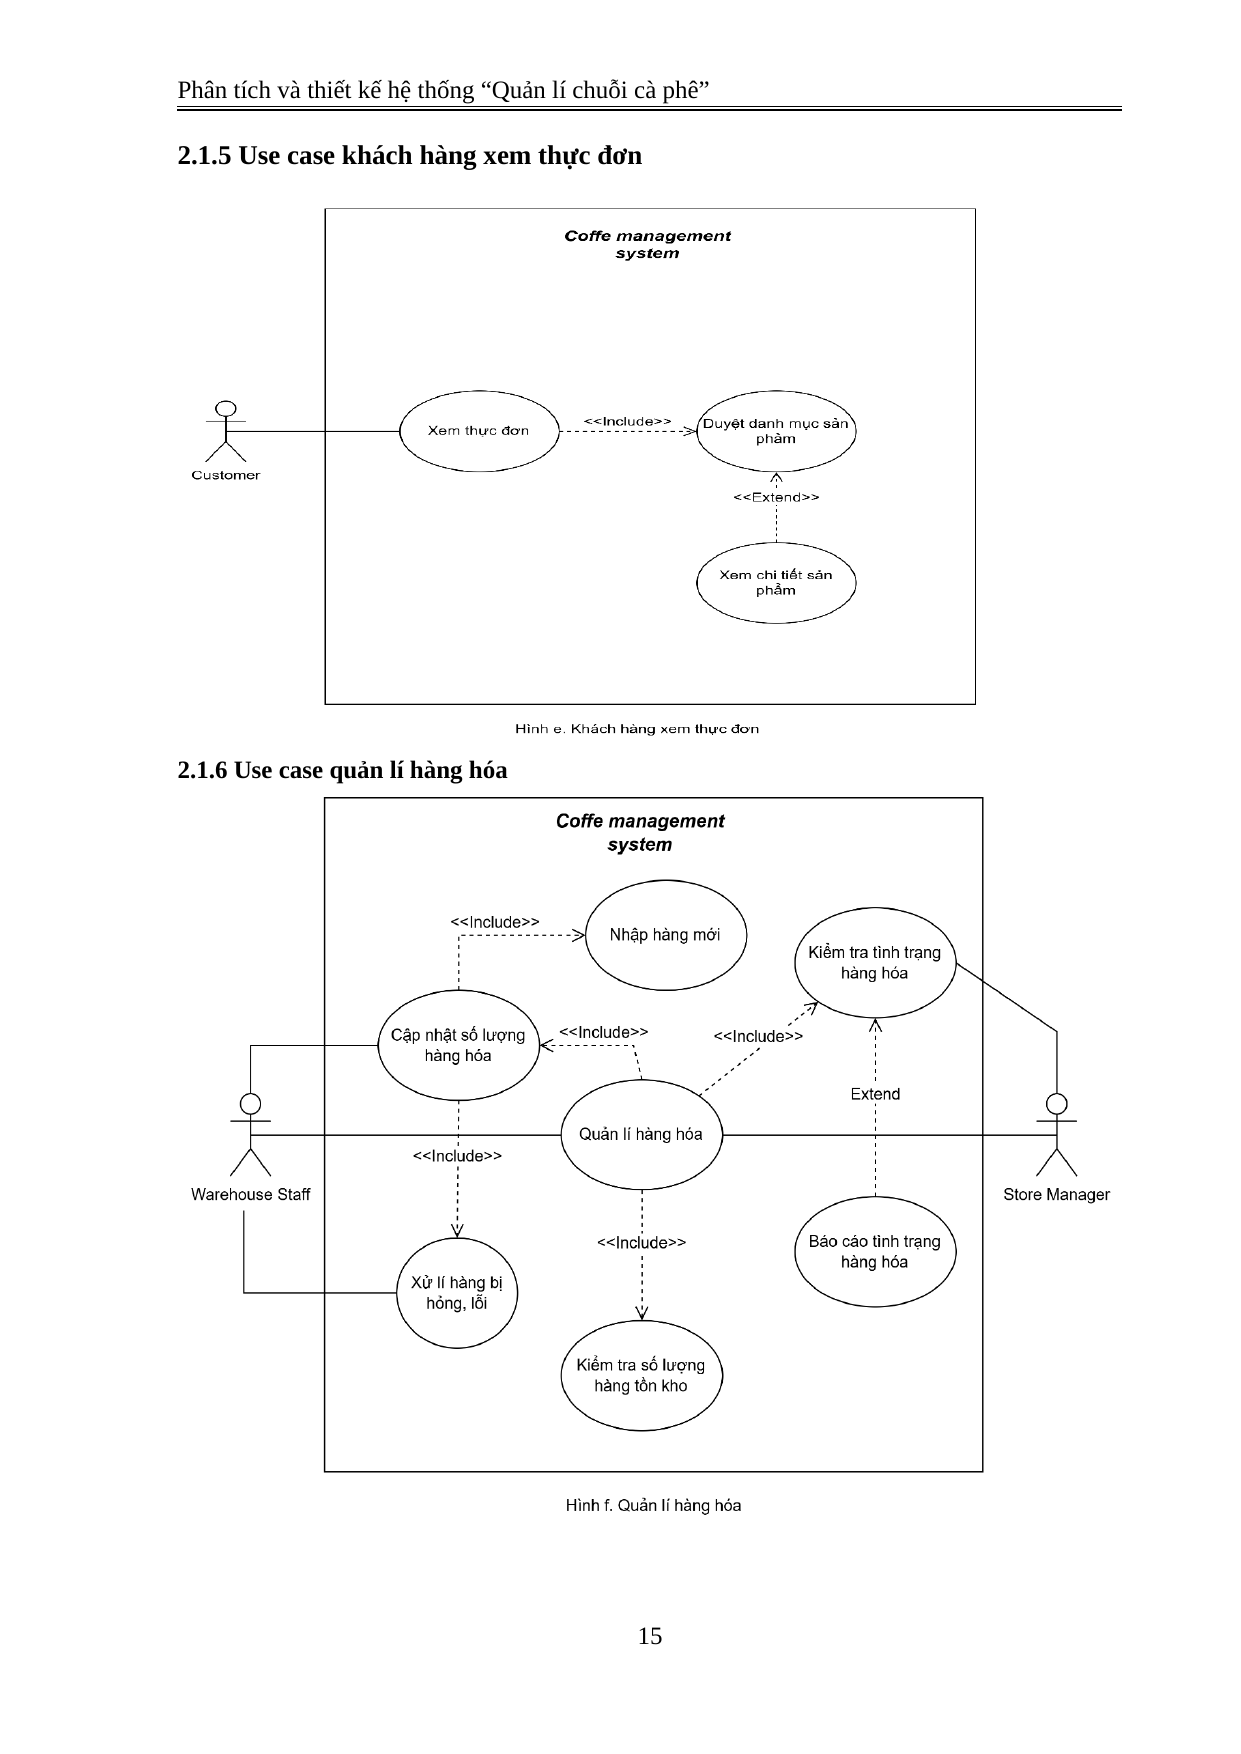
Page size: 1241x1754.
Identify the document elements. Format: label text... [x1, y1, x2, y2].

picture [177, 198, 989, 755]
text 2.1.5 Use case khách hàng xem thực đơn [177, 139, 1122, 170]
text 2.1.6 Use case quản lí hàng hóa [177, 755, 1122, 783]
picture [177, 783, 1123, 1541]
